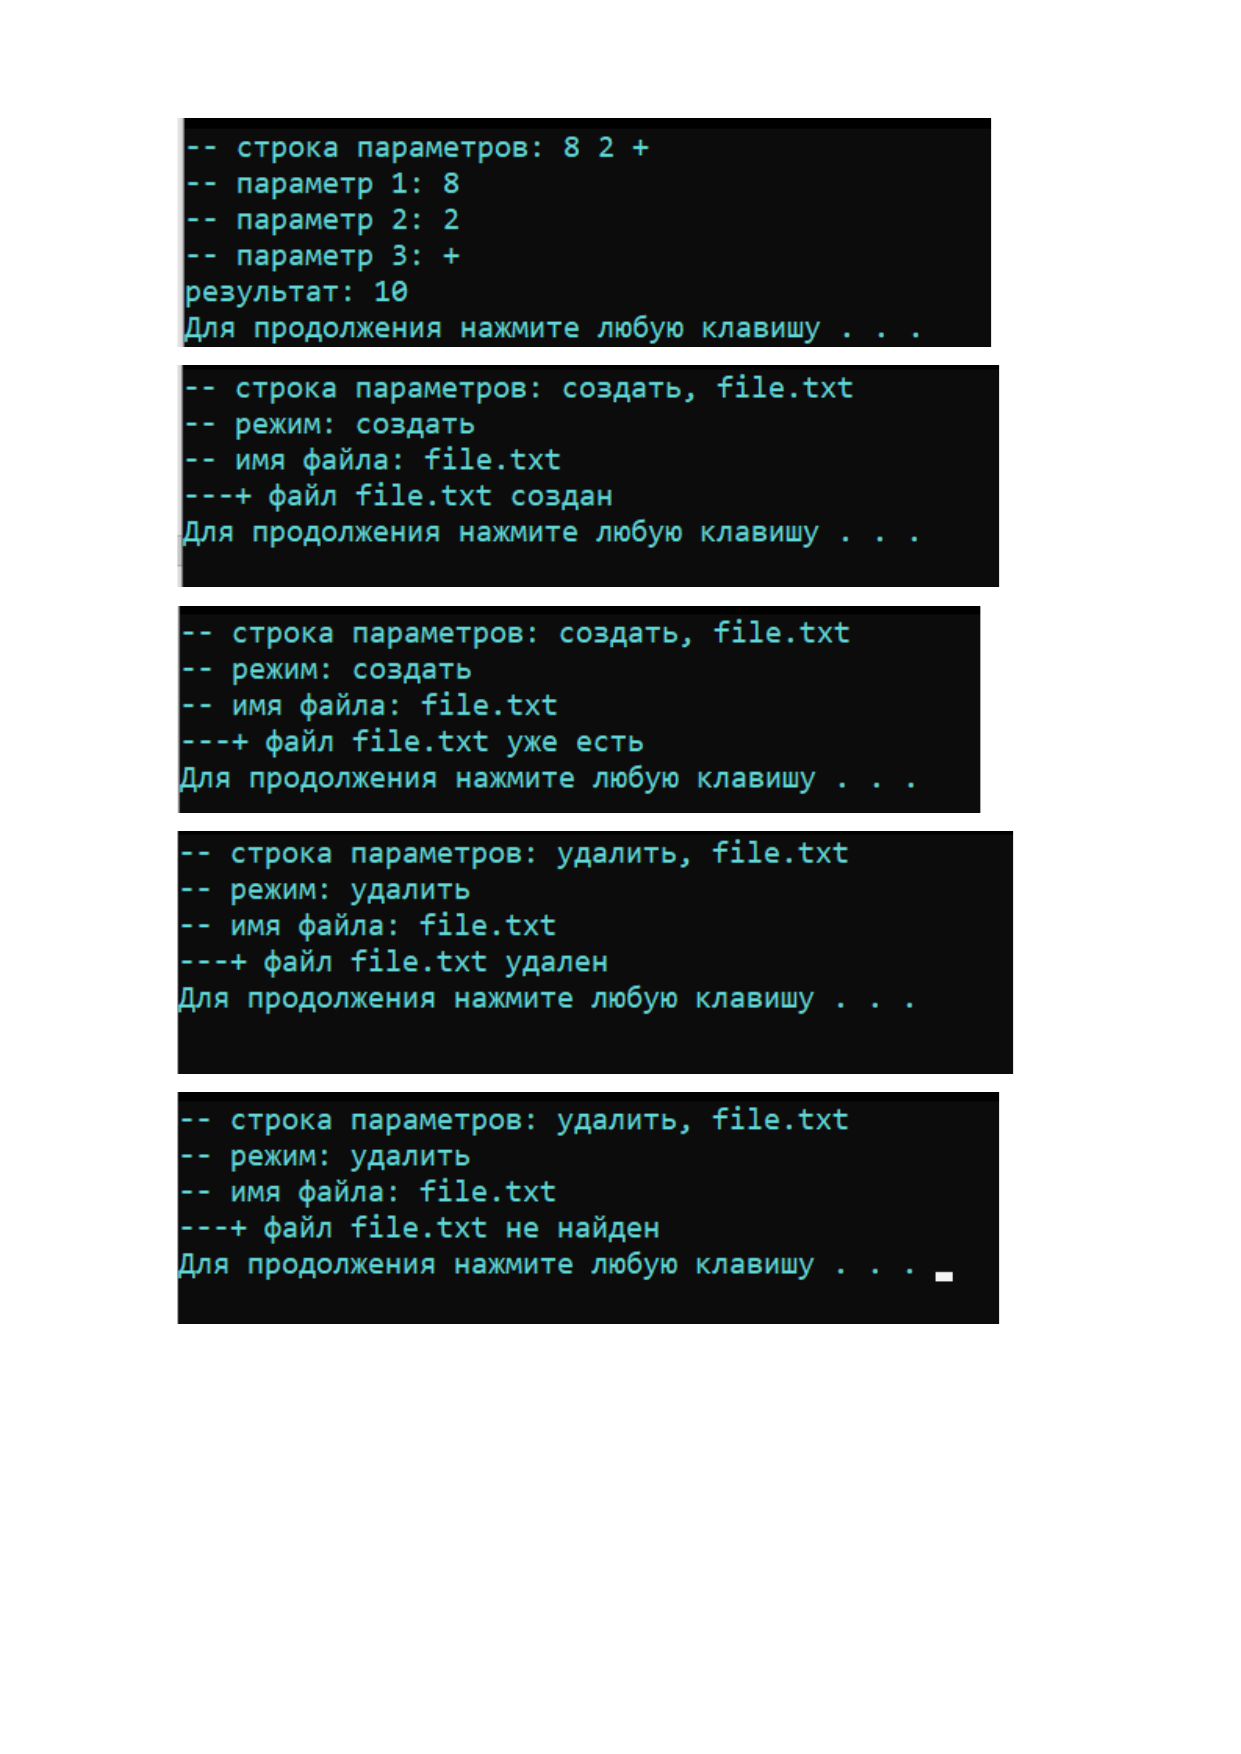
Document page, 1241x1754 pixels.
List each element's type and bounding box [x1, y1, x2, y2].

picture [177, 1092, 1000, 1324]
picture [177, 365, 1000, 587]
picture [177, 831, 1014, 1074]
picture [177, 118, 992, 347]
picture [177, 606, 981, 813]
